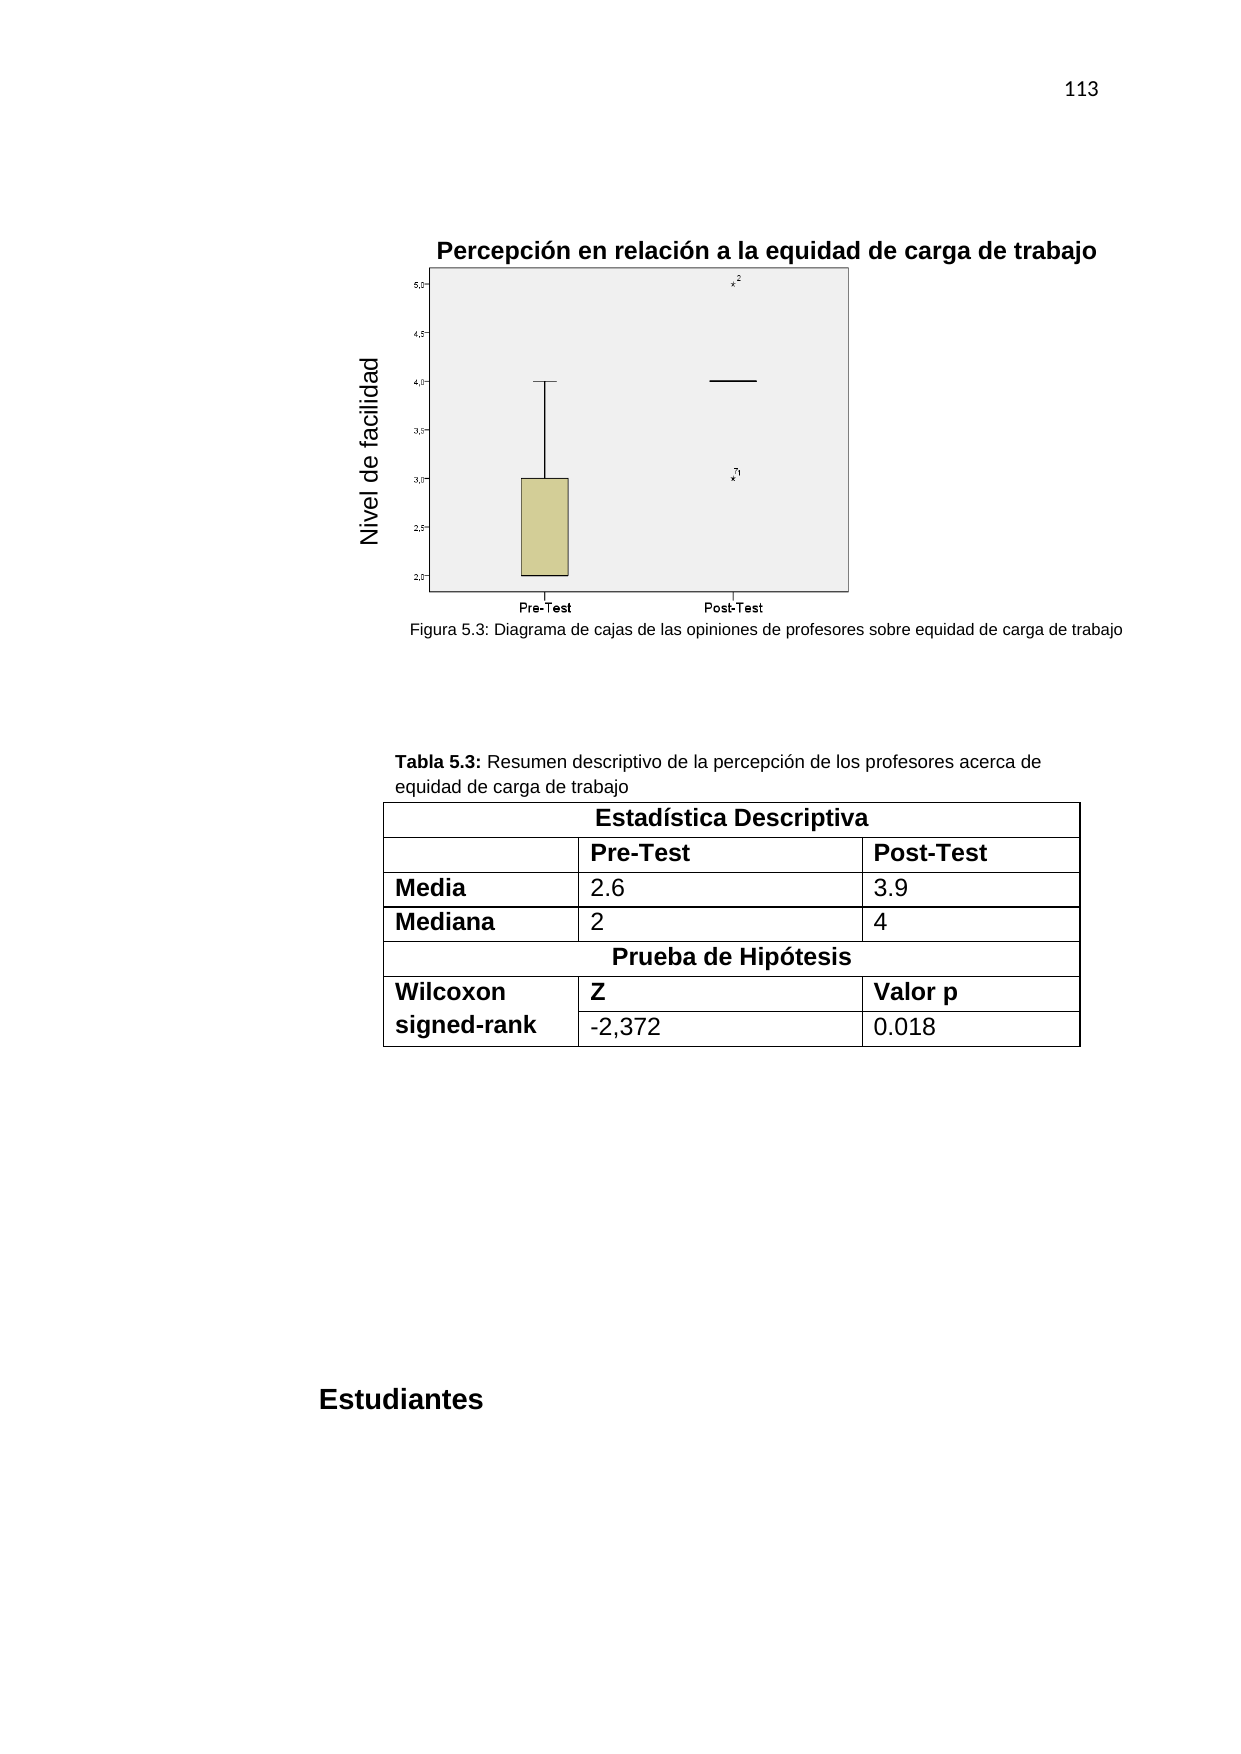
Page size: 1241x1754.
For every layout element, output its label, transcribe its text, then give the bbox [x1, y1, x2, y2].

list Estudiantes [319, 1382, 1098, 1416]
picture [409, 265, 853, 620]
table_cell Nivel de facilidad [339, 265, 398, 638]
table_cell Z [579, 977, 862, 1011]
table_cell Media [384, 873, 578, 906]
table_cell [384, 838, 578, 872]
table_cell Wilcoxon signed-rank [384, 977, 578, 1046]
table_header Percepción en relación a la equidad de carga de trabajo [339, 236, 1136, 265]
table_cell Estadística Descriptiva [384, 803, 1079, 837]
table_cell Mediana [384, 908, 578, 941]
table_cell 0.018 [863, 1012, 1079, 1046]
table_cell Valor p [863, 977, 1079, 1011]
table_cell Post-Test [863, 838, 1079, 872]
table_cell 2 [579, 908, 862, 941]
table_cell Prueba de Hipótesis [384, 942, 1079, 976]
table_cell Pre-Test [579, 838, 862, 872]
table_header Tabla 5.3: Resumen descriptivo de la percepción de los profesores acerca de equidad de carga de trabajo [384, 751, 1080, 802]
table_cell 3.9 [863, 873, 1079, 906]
table_cell 4 [863, 908, 1079, 941]
table_cell 2.6 [579, 873, 862, 906]
table_cell -2,372 [579, 1012, 862, 1046]
table_cell Figura 5.3: Diagrama de cajas de las opiniones de profesores sobre equidad de carga de trabajo [398, 265, 1136, 638]
